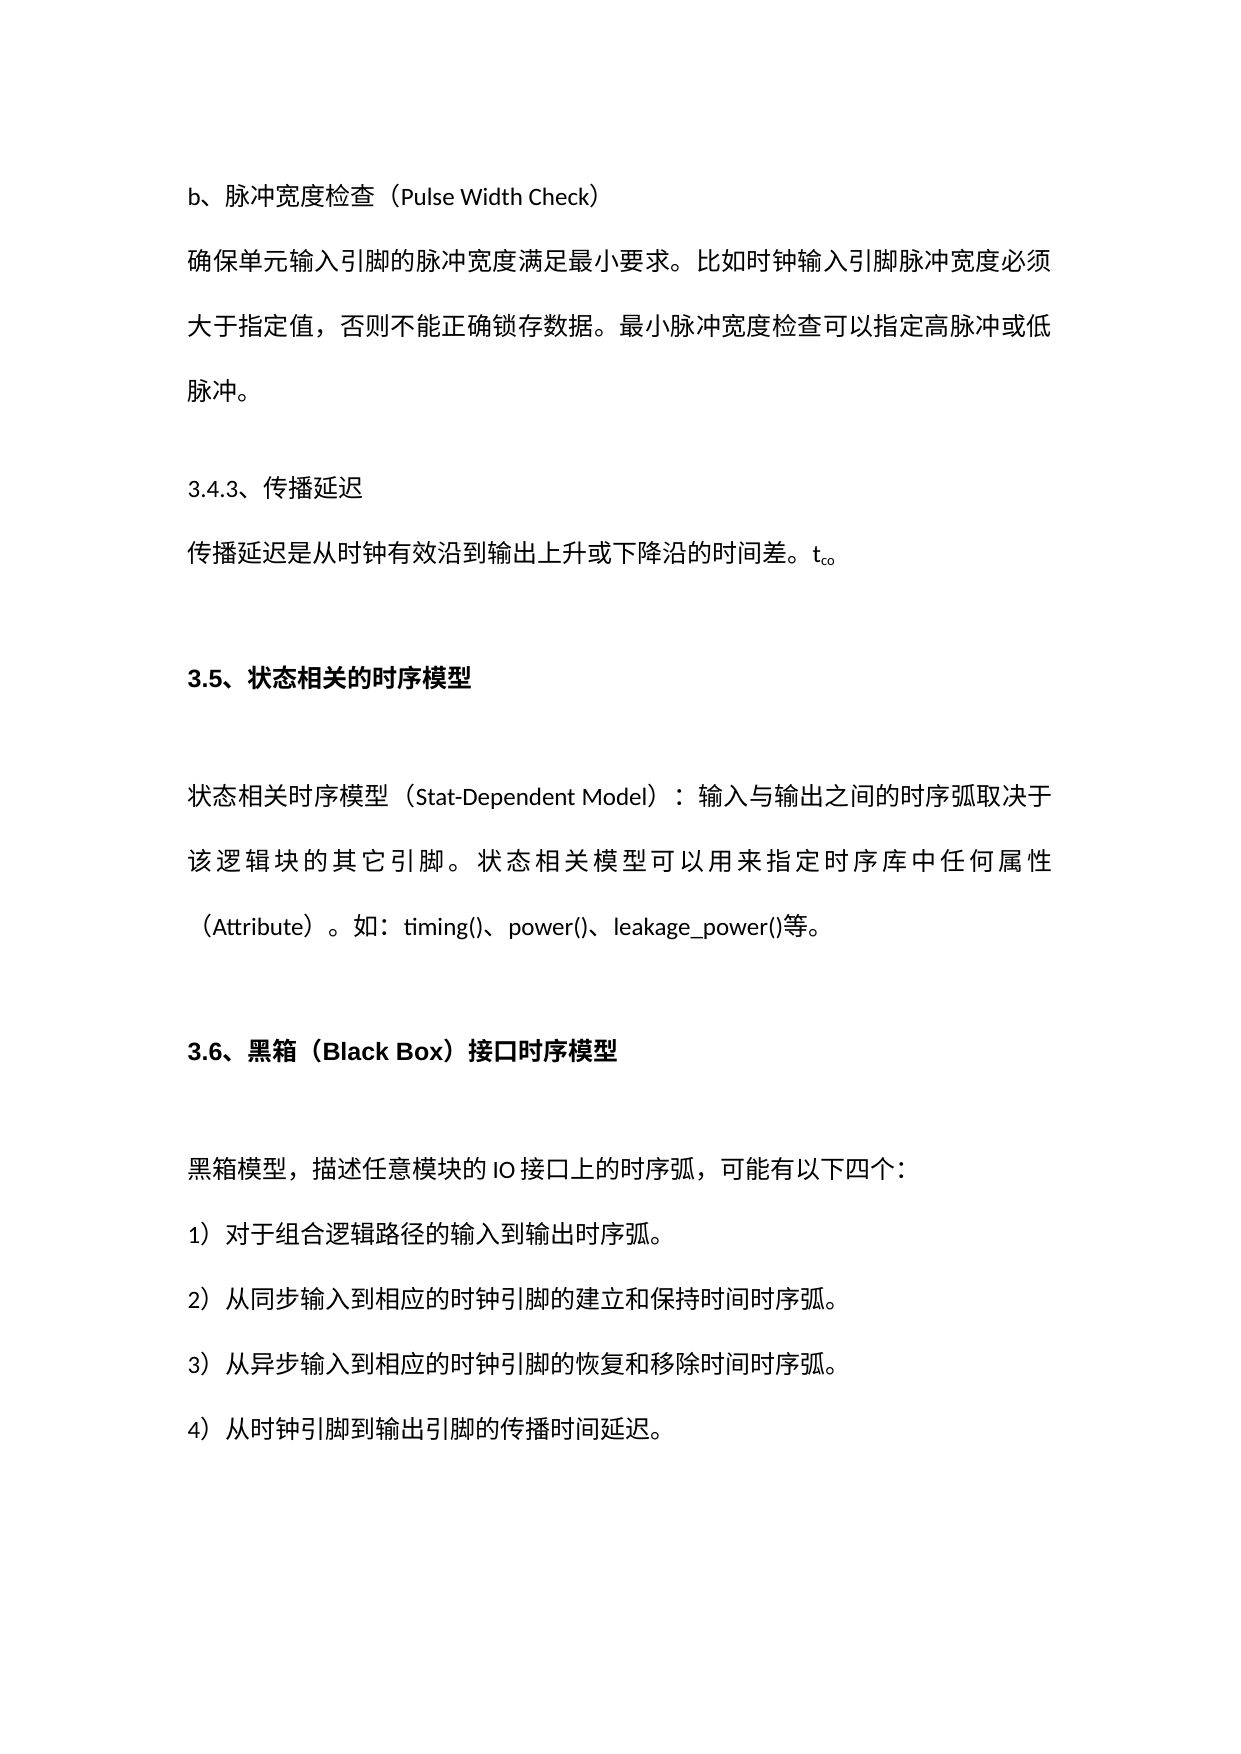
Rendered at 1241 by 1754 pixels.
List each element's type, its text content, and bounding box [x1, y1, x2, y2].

list 从同步输入到相应的时钟引脚的建立和保持时间时序弧。 [187, 1265, 1053, 1330]
list 从时钟引脚到输出引脚的传播时间延迟。 [187, 1395, 1053, 1460]
list 传播延迟是从时钟有效沿到输出上升或下降沿的时间差。tco [187, 519, 1053, 584]
list 确保单元输入引脚的脉冲宽度满足最小要求。比如时钟输入引脚脉冲宽度必须大于指定值，否则不能正确锁存数据。最小脉冲宽度检查可以指定高脉冲或低脉冲。 [187, 227, 1053, 422]
list 3.4.3、传播延迟 [187, 454, 1053, 519]
list 黑箱模型，描述任意模块的IO接口上的时序弧，可能有以下四个： [187, 1135, 1053, 1200]
list b、脉冲宽度检查（Pulse Width Check） [187, 162, 1053, 227]
subtitle 3.6、黑箱（Black Box）接口时序模型 [187, 1017, 1053, 1082]
list 状态相关时序模型（Stat-Dependent Model）：输入与输出之间的时序弧取决于该逻辑块的其它引脚。状态相关模型可以用来指定时序库中任何属性（Attribute）。如：timing()、power()、leakage_power()等。 [187, 762, 1053, 957]
list 从异步输入到相应的时钟引脚的恢复和移除时间时序弧。 [187, 1330, 1053, 1395]
list 对于组合逻辑路径的输入到输出时序弧。 [187, 1200, 1053, 1265]
subtitle 3.5、状态相关的时序模型 [187, 644, 1053, 709]
